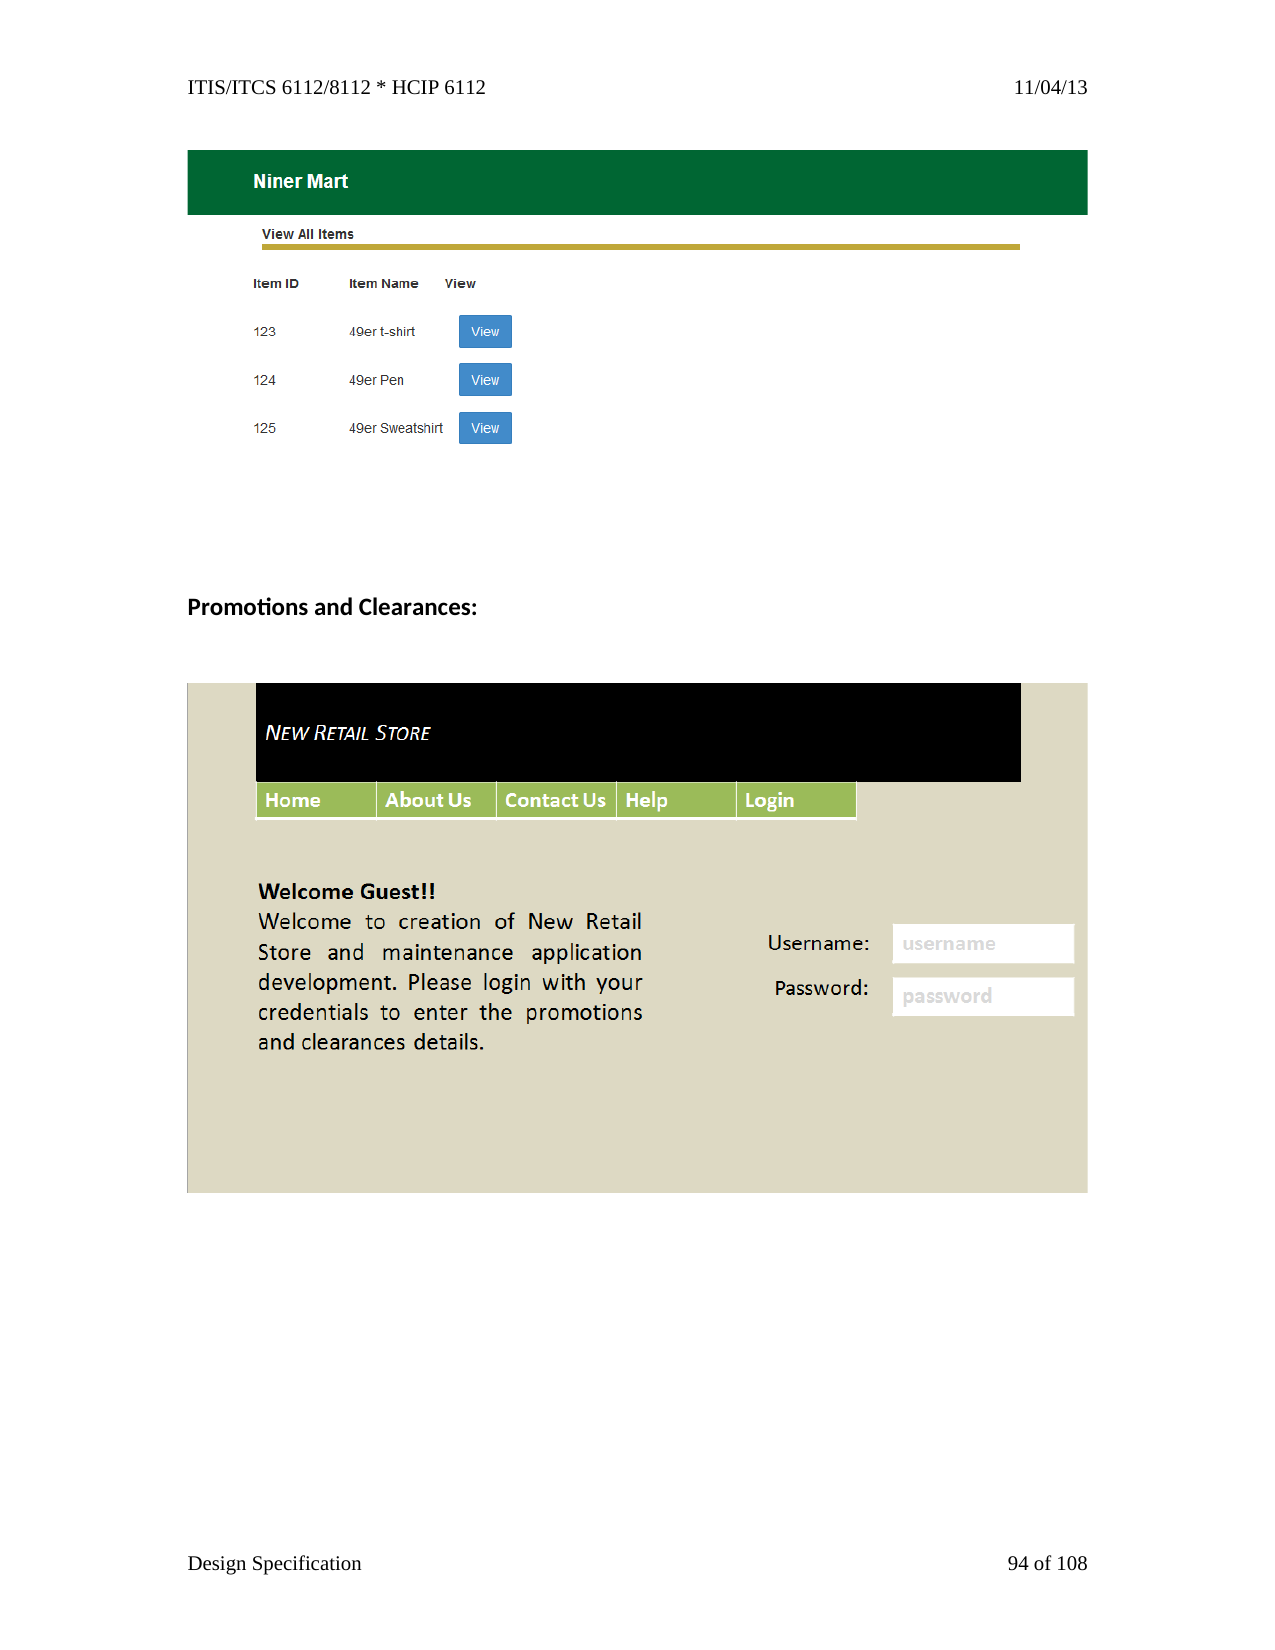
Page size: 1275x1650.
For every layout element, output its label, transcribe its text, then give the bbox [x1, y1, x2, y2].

picture [187, 682, 1088, 1193]
text Promotions and Clearances: [187, 591, 1087, 622]
picture [187, 150, 1088, 521]
